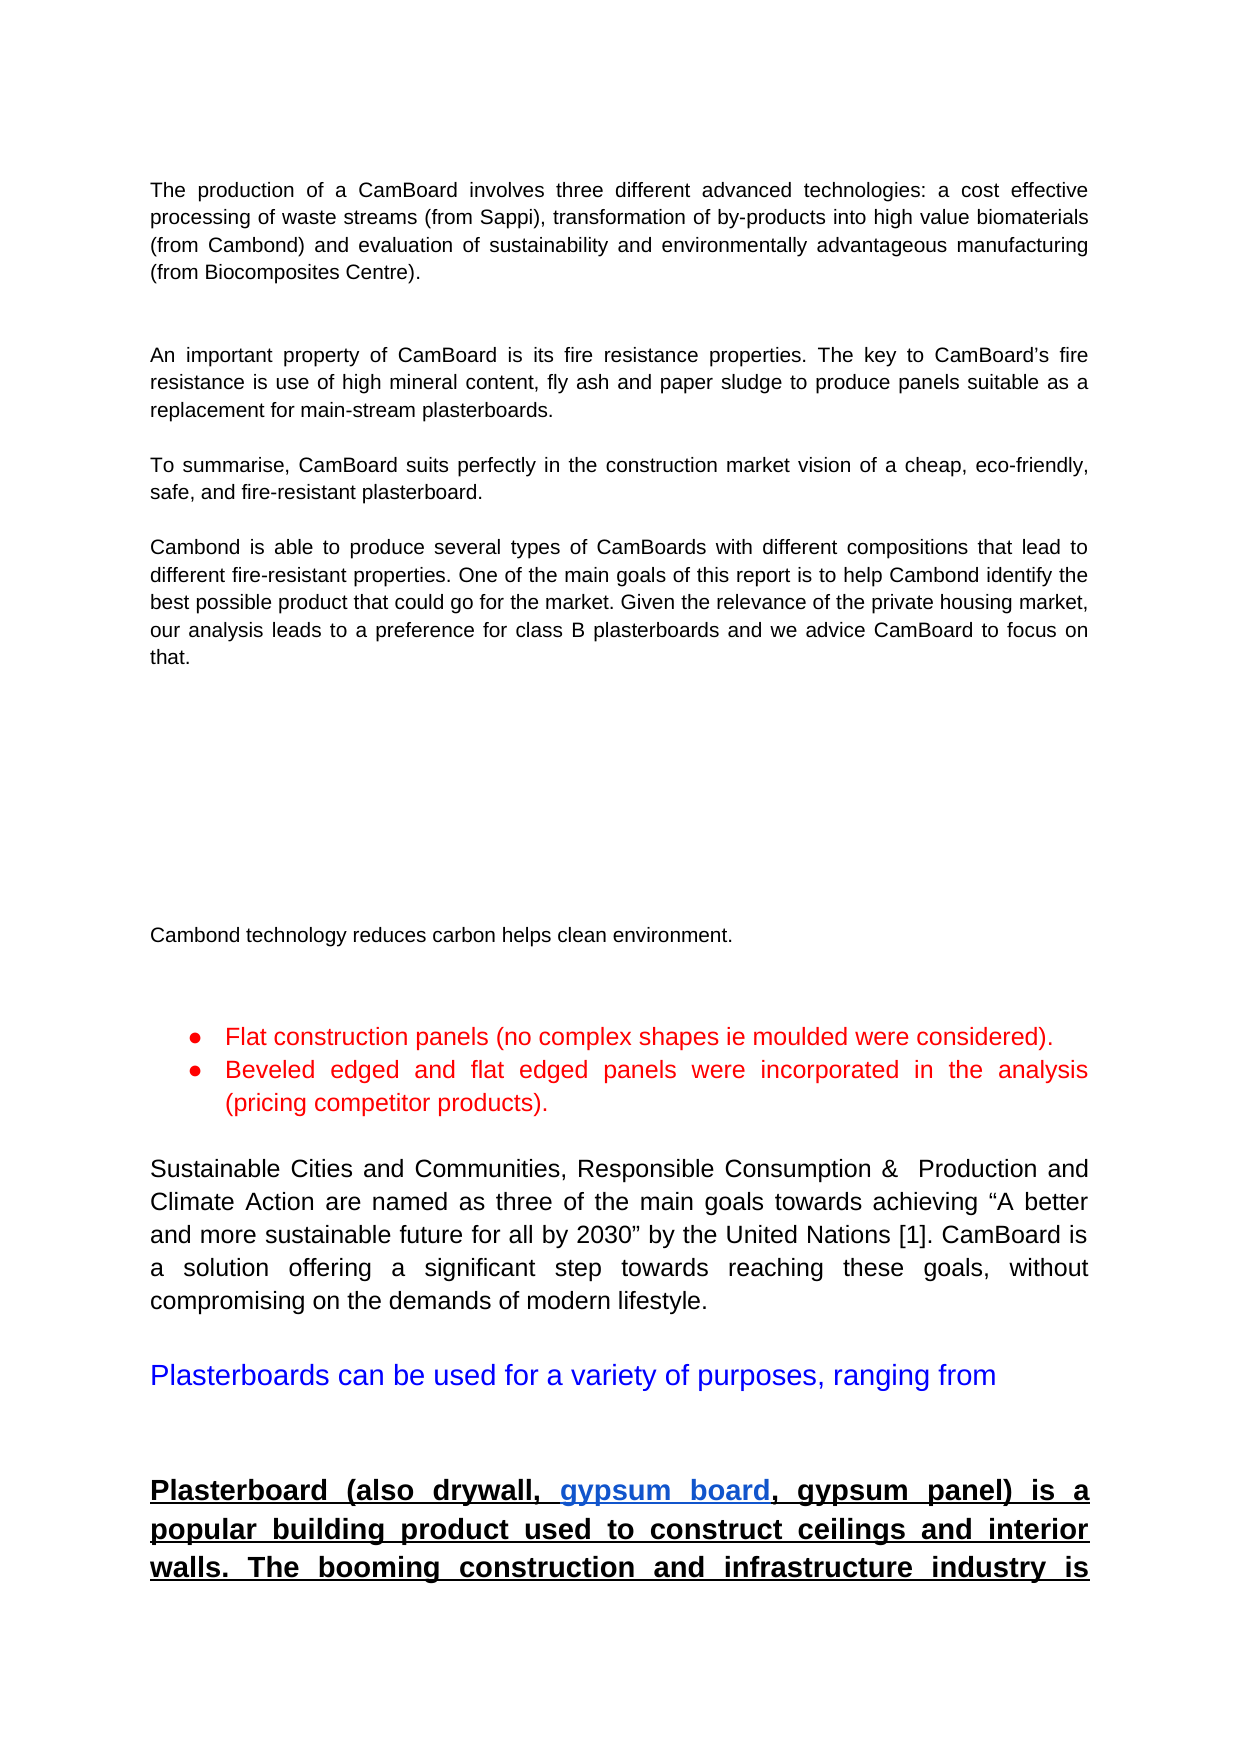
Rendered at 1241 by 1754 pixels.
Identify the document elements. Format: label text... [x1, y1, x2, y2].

text Sustainable Cities and Communities, Responsible Consumption & Production and Climate Action are named as three of the main goals towards achieving “A better and more sustainable future for all by 2030” by the United Nations [1]. CamBoard is a solution offering a significant step towards reaching these goals, without compromising on the demands of modern lifestyle. [150, 1154, 1090, 1315]
text Cambond is able to produce several types of CamBoards with different compositions that lead to different fire-resistant properties. One of the main goals of this report is to help Cambond identify the best possible product that could go for the market. Given the relevance of the private housing market, our analysis leads to a preference for class B plasterboards and we advice CamBoard to focus on that. [150, 535, 1090, 669]
text Cambond technology reduces carbon helps clean environment. [150, 923, 1090, 947]
text Plasterboards can be used for a variety of purposes, ranging from [150, 1358, 1090, 1391]
list Flat construction panels (no complex shapes ie moulded were considered). [187, 1022, 1090, 1051]
text To summarise, CamBoard suits perfectly in the construction market vision of a cheap, eco-friendly, safe, and fire-resistant plasterboard. [150, 452, 1090, 504]
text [150, 1543, 1090, 1579]
list Beveled edged and flat edged panels were incorporated in the analysis (pricing competitor products). [187, 1055, 1090, 1117]
text The production of a CamBoard involves three different advanced technologies: a cost effective processing of waste streams (from Sappi), transformation of by-products into high value biomaterials (from Cambond) and evaluation of sustainability and environmentally advantageous manufacturing (from Biocomposites Centre). [150, 177, 1090, 284]
text An important property of CamBoard is its fire resistance properties. The key to CamBoard’s fire resistance is use of high mineral content, fly ash and paper sludge to produce panels suitable as a replacement for main-stream plasterboards. [150, 342, 1090, 421]
